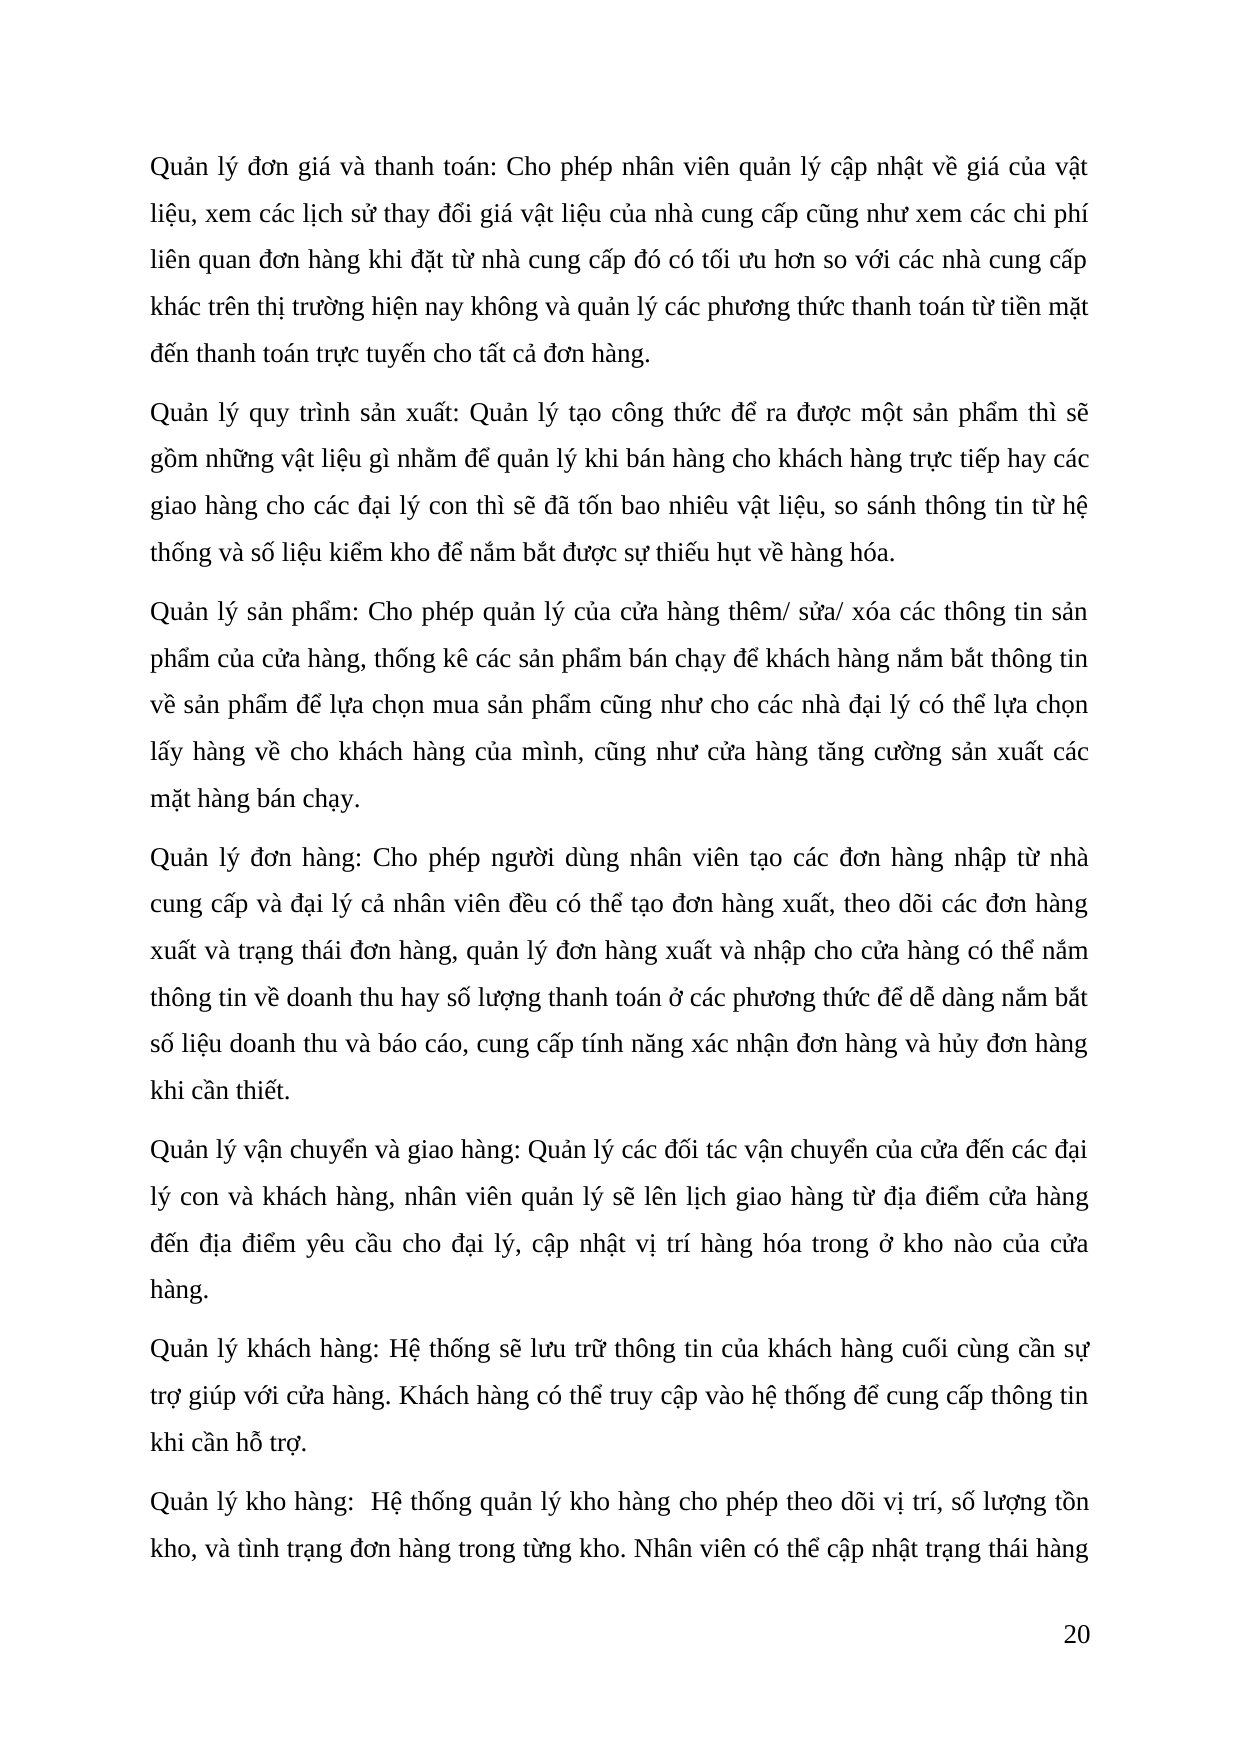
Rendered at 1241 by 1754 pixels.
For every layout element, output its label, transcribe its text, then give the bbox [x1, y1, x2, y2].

text Quản lý quy trình sản xuất: Quản lý tạo công thức để ra được một sản phẩm thì sẽ gồm những vật liệu gì nhằm để quản lý khi bán hàng cho khách hàng trực tiếp hay các giao hàng cho các đại lý con thì sẽ đã tốn bao nhiêu vật liệu, so sánh thông tin từ hệ thống và số liệu kiểm kho để nắm bắt được sự thiếu hụt về hàng hóa. [150, 396, 1090, 567]
text Quản lý khách hàng: Hệ thống sẽ lưu trữ thông tin của khách hàng cuối cùng cần sự trợ giúp với cửa hàng. Khách hàng có thể truy cập vào hệ thống để cung cấp thông tin khi cần hỗ trợ. [150, 1332, 1090, 1457]
text Quản lý vận chuyển và giao hàng: Quản lý các đối tác vận chuyển của cửa đến các đại lý con và khách hàng, nhân viên quản lý sẽ lên lịch giao hàng từ địa điểm cửa hàng đến địa điểm yêu cầu cho đại lý, cập nhật vị trí hàng hóa trong ở kho nào của cửa hàng. [150, 1133, 1090, 1304]
text Quản lý sản phẩm: Cho phép quản lý của cửa hàng thêm/ sửa/ xóa các thông tin sản phẩm của cửa hàng, thống kê các sản phẩm bán chạy để khách hàng nắm bắt thông tin về sản phẩm để lựa chọn mua sản phẩm cũng như cho các nhà đại lý có thể lựa chọn lấy hàng về cho khách hàng của mình, cũng như cửa hàng tăng cường sản xuất các mặt hàng bán chạy. [150, 595, 1090, 813]
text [150, 1485, 1090, 1563]
text Quản lý đơn hàng: Cho phép người dùng nhân viên tạo các đơn hàng nhập từ nhà cung cấp và đại lý cả nhân viên đều có thể tạo đơn hàng xuất, theo dõi các đơn hàng xuất và trạng thái đơn hàng, quản lý đơn hàng xuất và nhập cho cửa hàng có thể nắm thông tin về doanh thu hay số lượng thanh toán ở các phương thức để dễ dàng nắm bắt số liệu doanh thu và báo cáo, cung cấp tính năng xác nhận đơn hàng và hủy đơn hàng khi cần thiết. [150, 841, 1090, 1105]
text Quản lý đơn giá và thanh toán: Cho phép nhân viên quản lý cập nhật về giá của vật liệu, xem các lịch sử thay đổi giá vật liệu của nhà cung cấp cũng như xem các chi phí liên quan đơn hàng khi đặt từ nhà cung cấp đó có tối ưu hơn so với các nhà cung cấp khác trên thị trường hiện nay không và quản lý các phương thức thanh toán từ tiền mặt đến thanh toán trực tuyến cho tất cả đơn hàng. [150, 150, 1090, 368]
